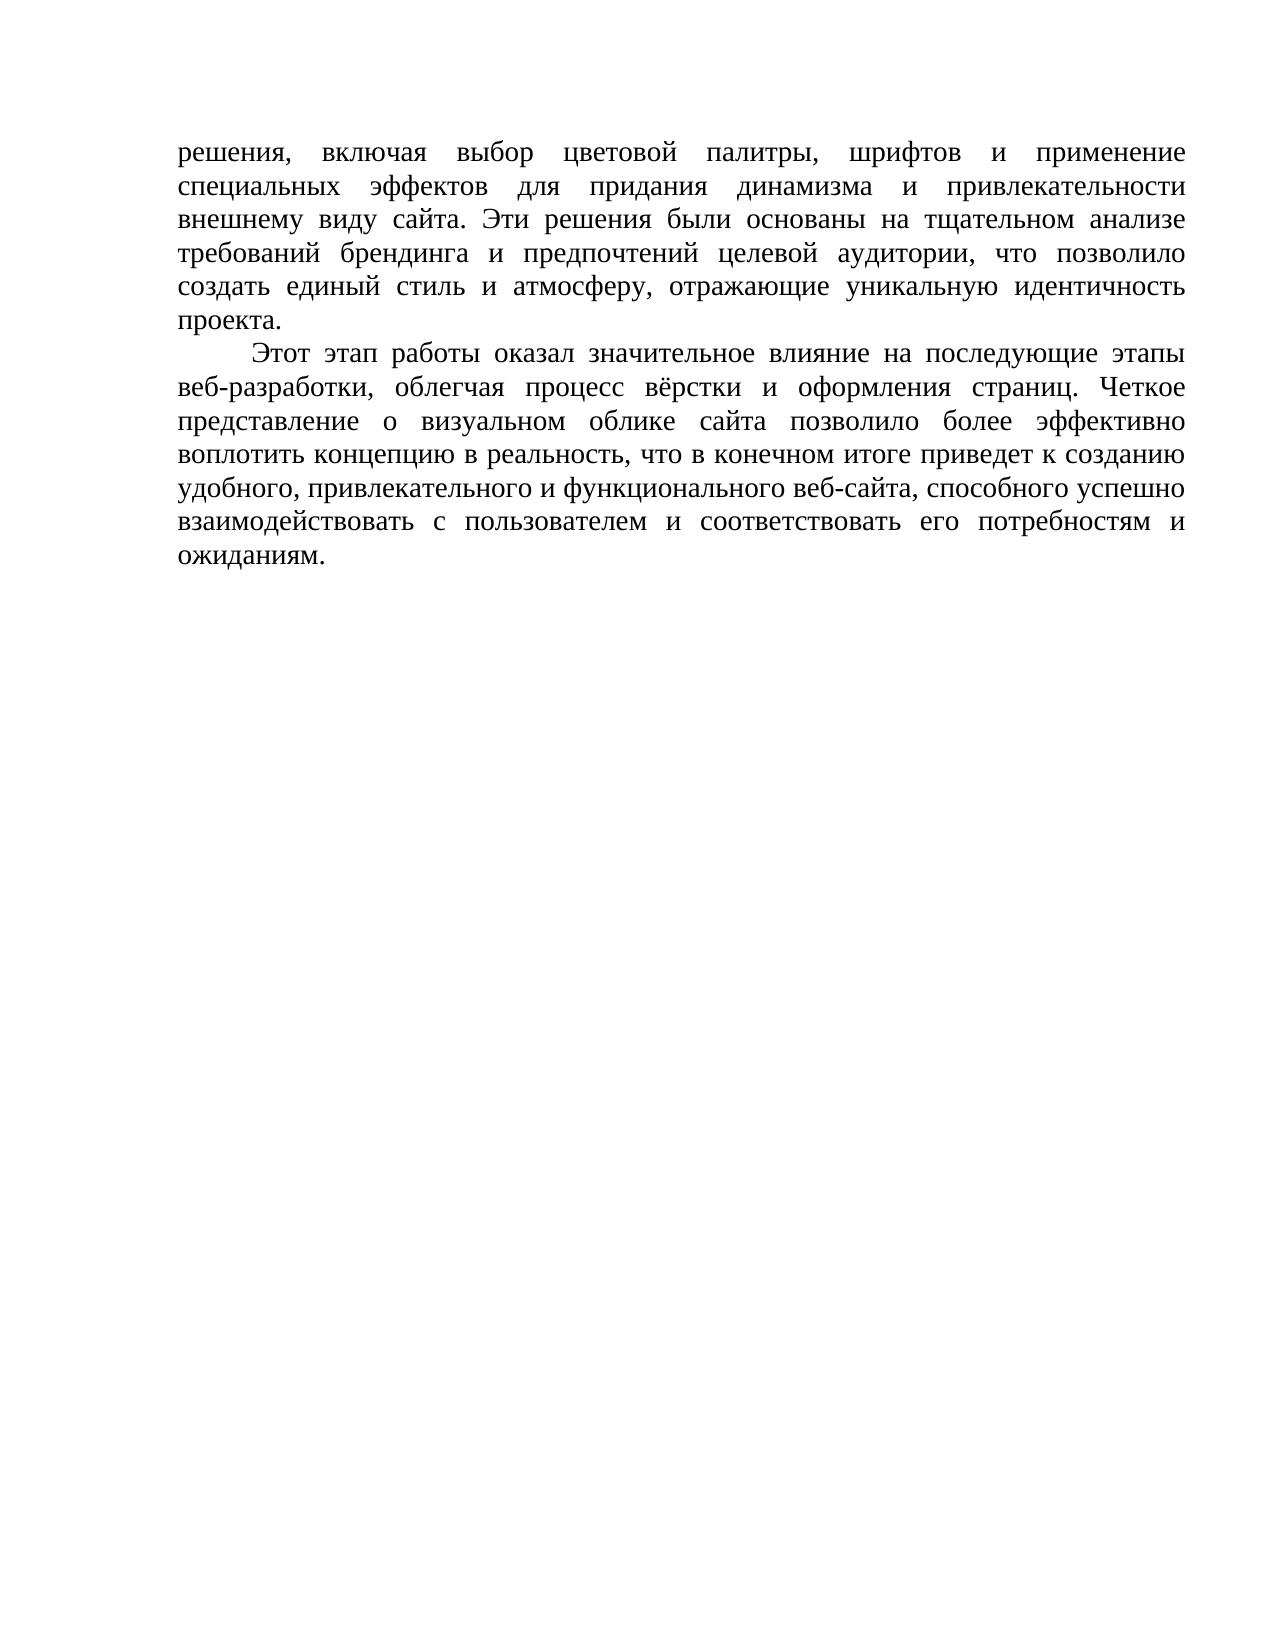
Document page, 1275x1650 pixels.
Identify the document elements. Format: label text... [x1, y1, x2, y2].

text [177, 134, 1186, 336]
text Этот этап работы оказал значительное влияние на последующие этапы веб-разработки, облегчая процесс вёрстки и оформления страниц. Четкое представление о визуальном облике сайта позволило более эффективно воплотить концепцию в реальность, что в конечном итоге приведет к созданию удобного, привлекательного и функционального веб-сайта, способного успешно взаимодействовать с пользователем и соответствовать его потребностям и ожиданиям. [177, 336, 1186, 570]
